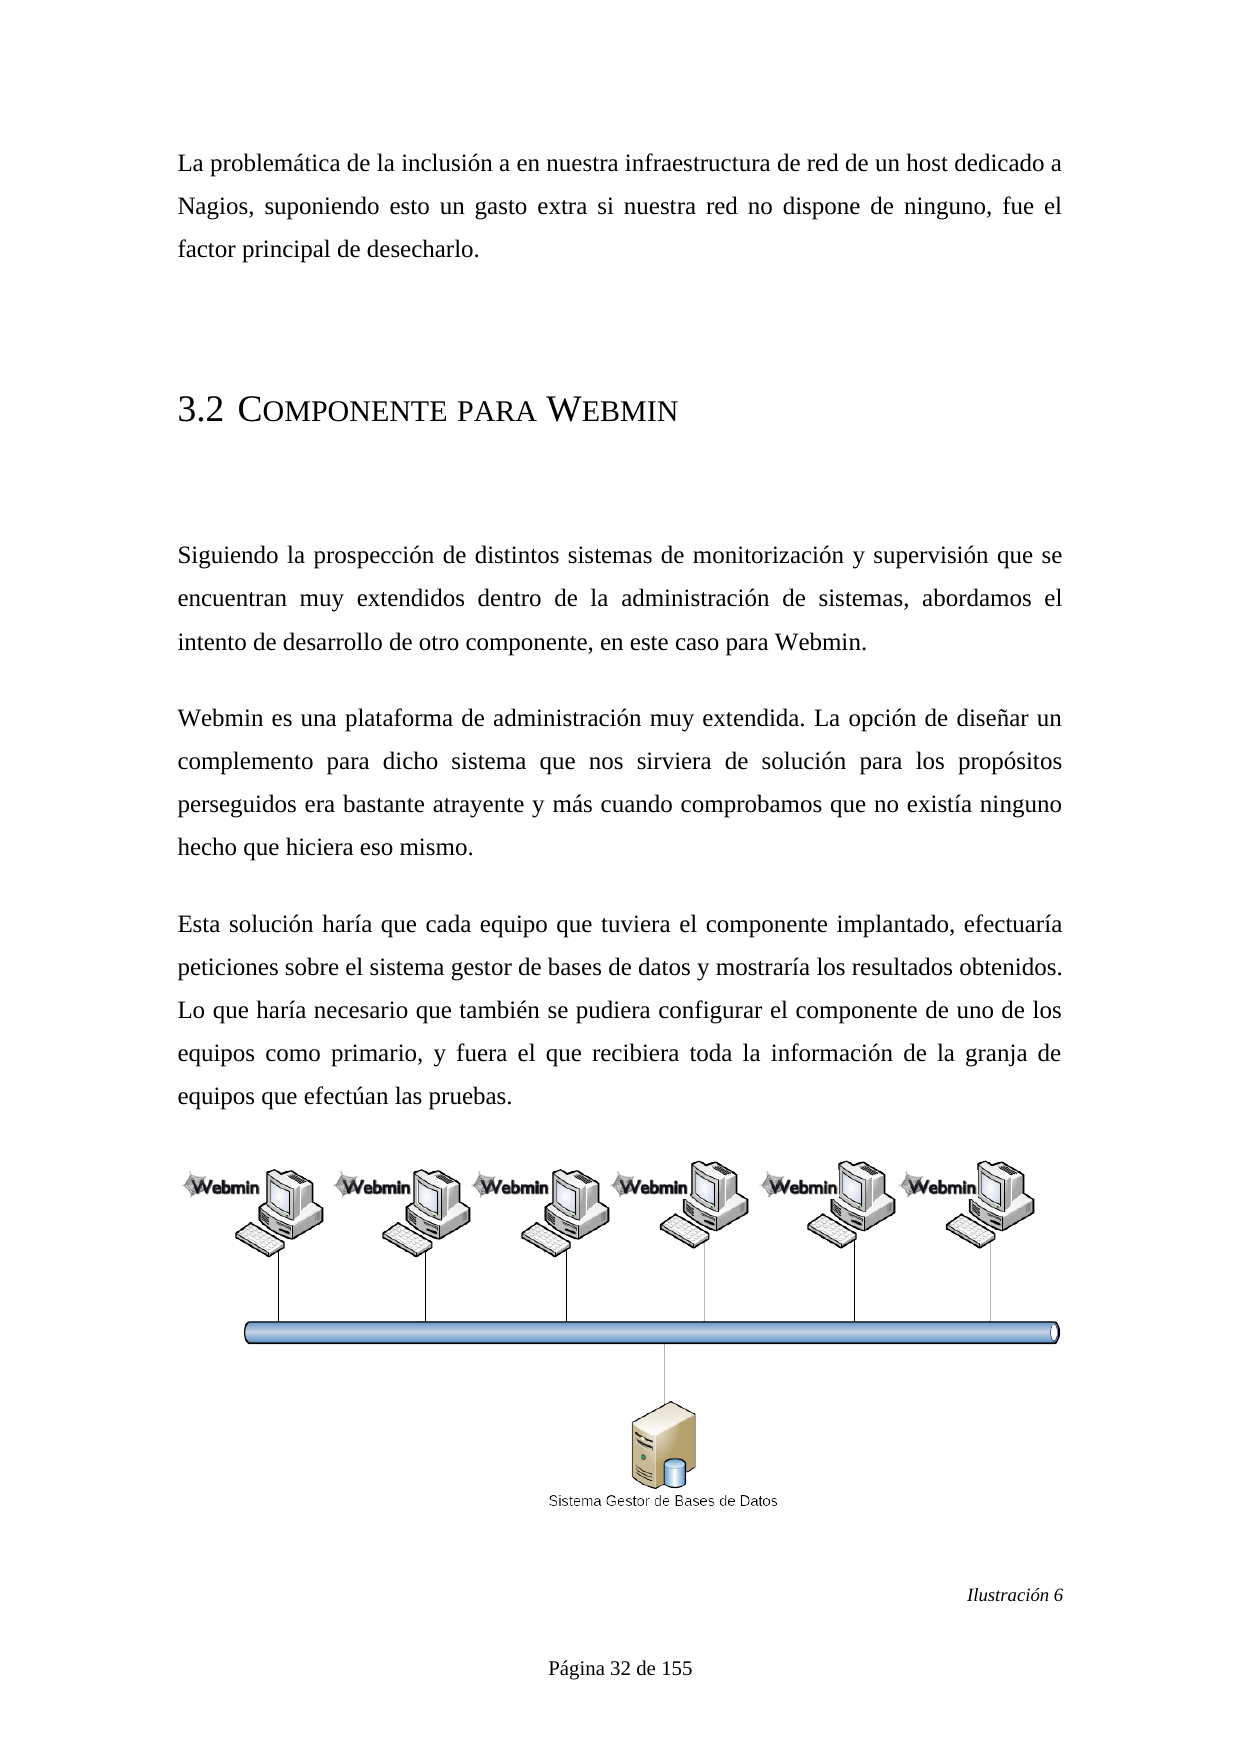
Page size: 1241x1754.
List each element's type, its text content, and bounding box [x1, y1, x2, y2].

text La problemática de la inclusión a en nuestra infraestructura de red de un host dedicado a Nagios, suponiendo esto un gasto extra si nuestra red no dispone de ninguno, fue el factor principal de desecharlo. [177, 148, 1063, 263]
subtitle Componente para Webmin [177, 387, 1063, 430]
text Webmin es una plataforma de administración muy extendida. La opción de diseñar un complemento para dicho sistema que nos sirviera de solución para los propósitos perseguidos era bastante atrayente y más cuando comprobamos que no existía ninguno hecho que hiciera eso mismo. [177, 703, 1063, 861]
text Siguiendo la prospección de distintos sistemas de monitorización y supervisión que se encuentran muy extendidos dentro de la administración de sistemas, abordamos el intento de desarrollo de otro componente, en este caso para Webmin. [177, 540, 1063, 655]
text Esta solución haría que cada equipo que tuviera el componente implantado, efectuaría peticiones sobre el sistema gestor de bases de datos y mostraría los resultados obtenidos. Lo que haría necesario que también se pudiera configurar el componente de uno de los equipos como primario, y fuera el que recibiera toda la información de la granja de equipos que efectúan las pruebas. [177, 909, 1063, 1110]
